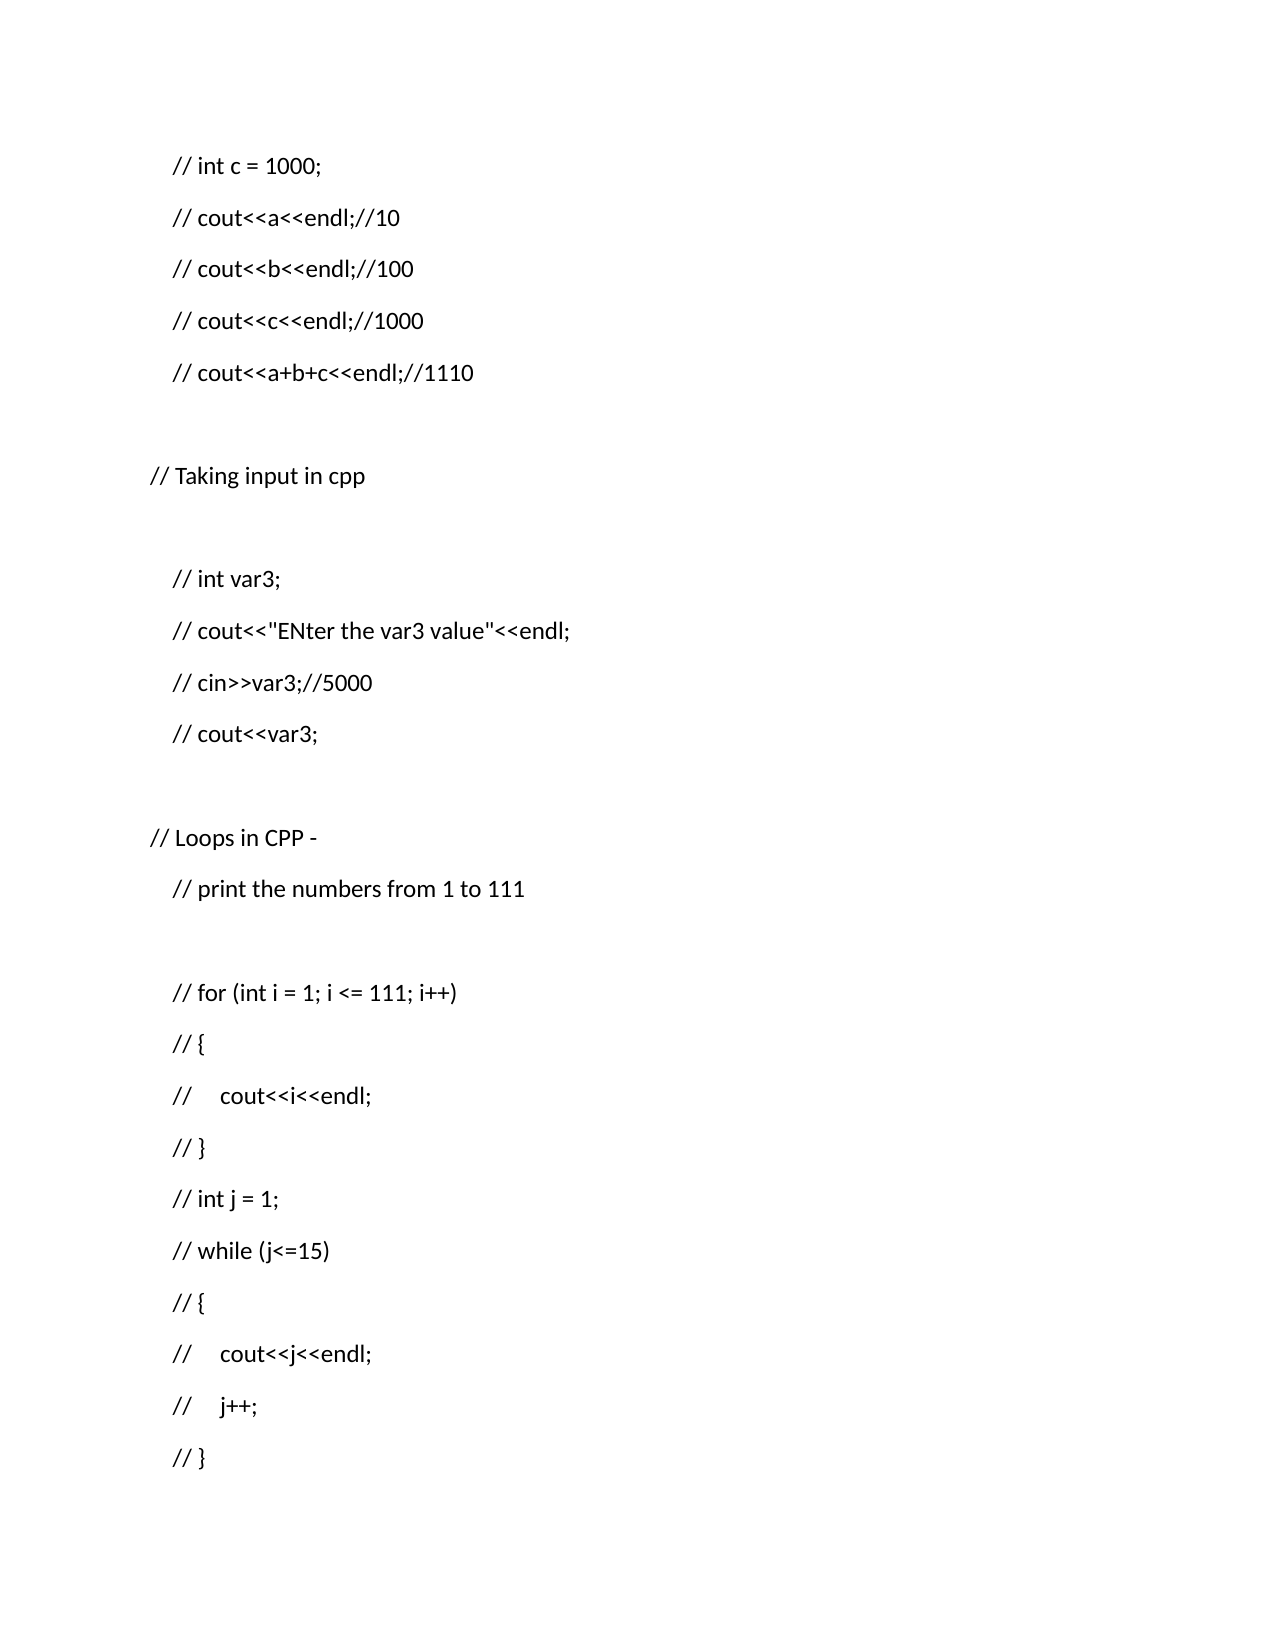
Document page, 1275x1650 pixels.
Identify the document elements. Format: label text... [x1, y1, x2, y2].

text // { [150, 1028, 1125, 1059]
text // cout<<a<<endl;//10 [150, 202, 1125, 232]
text // cout<<j<<endl; [150, 1338, 1125, 1369]
text // cout<<c<<endl;//1000 [150, 305, 1125, 336]
text // j++; [150, 1390, 1125, 1421]
text // cin>>var3;//5000 [150, 667, 1125, 697]
text // cout<<a+b+c<<endl;//1110 [150, 357, 1125, 387]
text // int var3; [150, 563, 1125, 594]
text // cout<<var3; [150, 718, 1125, 749]
text // print the numbers from 1 to 111 [150, 873, 1125, 904]
text // cout<<i<<endl; [150, 1080, 1125, 1111]
text // } [150, 1442, 1125, 1472]
text // { [150, 1287, 1125, 1317]
text // Loops in CPP - [150, 822, 1125, 852]
text // cout<<b<<endl;//100 [150, 253, 1125, 284]
text // } [150, 1132, 1125, 1162]
text // int c = 1000; [150, 150, 1125, 181]
text // for (int i = 1; i <= 111; i++) [150, 977, 1125, 1007]
text // int j = 1; [150, 1183, 1125, 1214]
text // Taking input in cpp [150, 460, 1125, 491]
text // cout<<"ENter the var3 value"<<endl; [150, 615, 1125, 646]
text // while (j<=15) [150, 1235, 1125, 1266]
